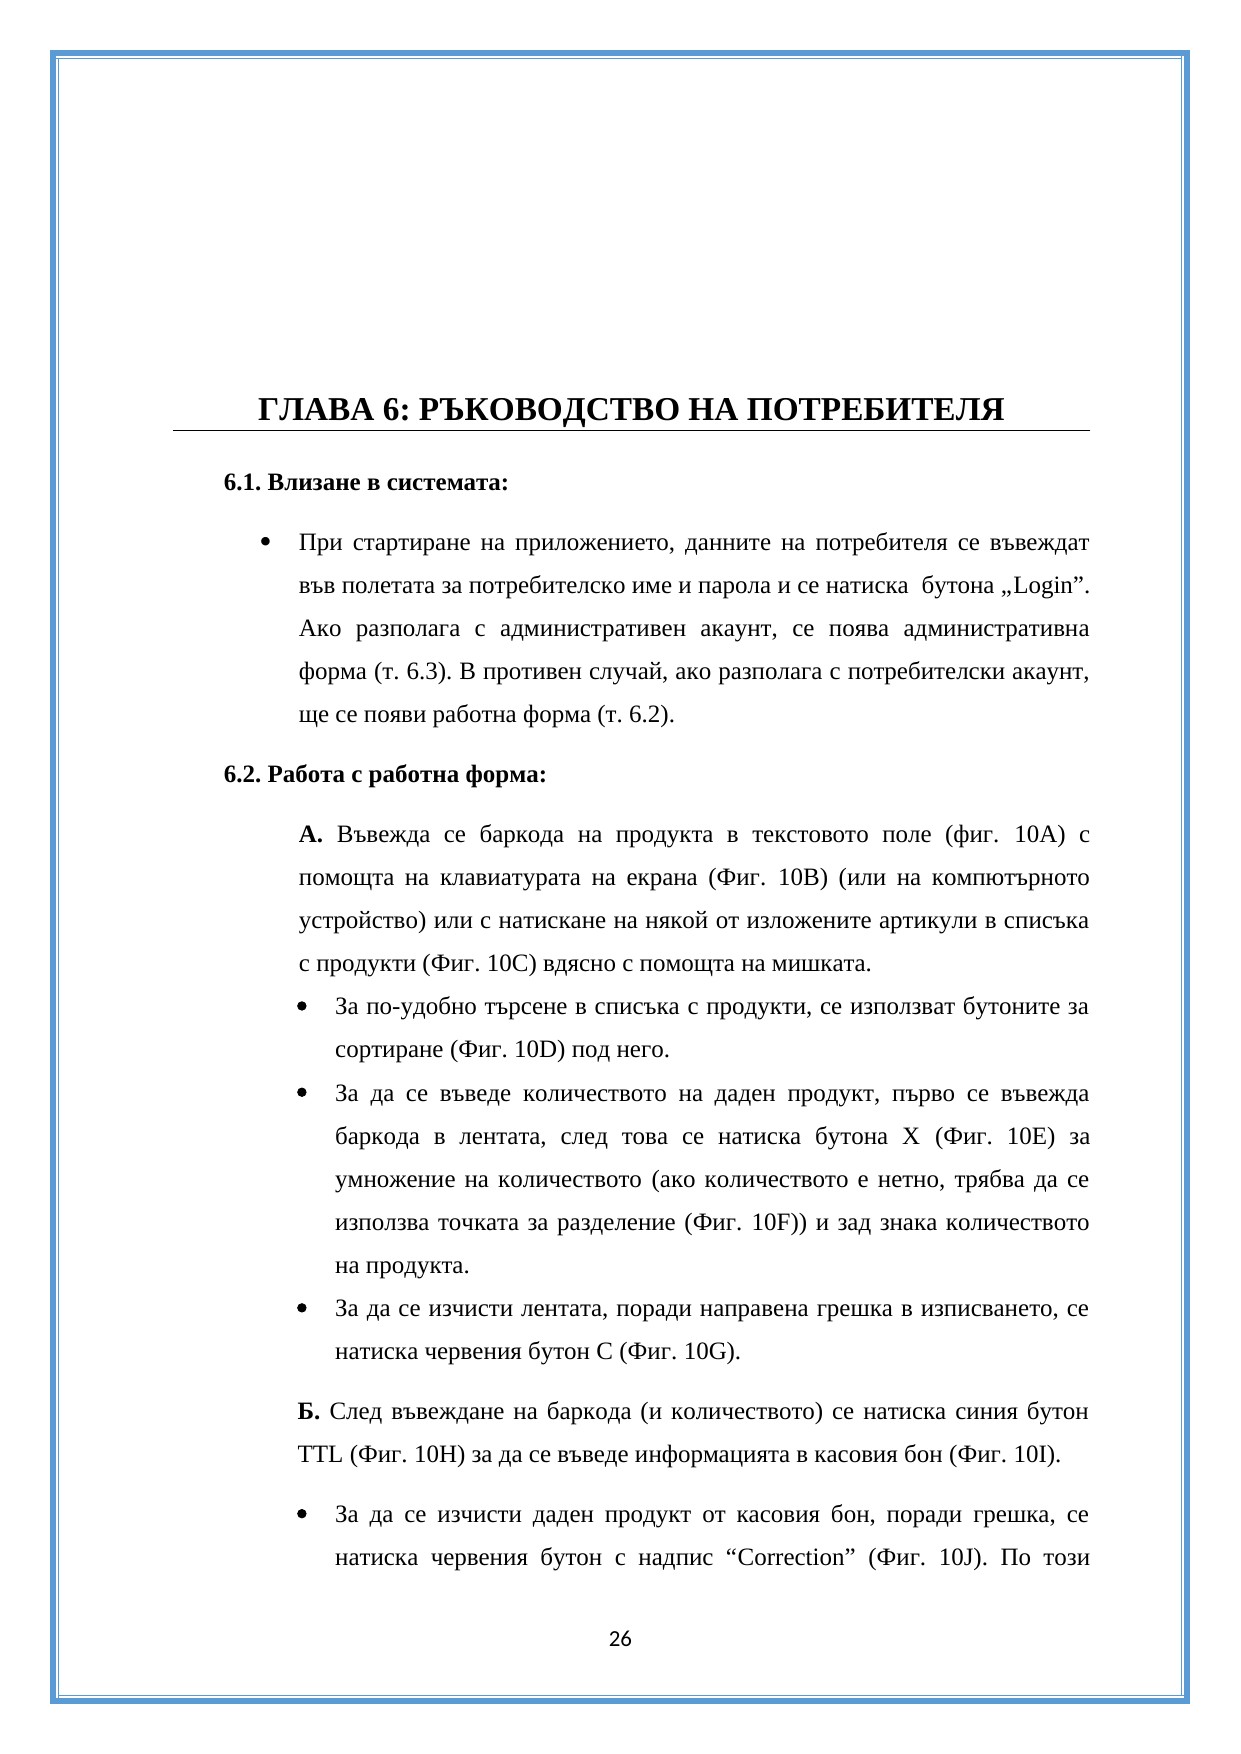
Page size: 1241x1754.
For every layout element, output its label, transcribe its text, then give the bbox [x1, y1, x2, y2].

text 6.2. Работа с работна форма: [224, 759, 1090, 788]
list За да се изчисти лентата, поради направена грешка в изписването, се натиска червения бутон C (Фиг. 10G). [297, 1293, 1090, 1365]
list За по-удобно търсене в списъка с продукти, се използват бутоните за сортиране (Фиг. 10D) под него. [297, 991, 1090, 1063]
list При стартиране на приложението, данните на потребителя се въвеждат във полетата за потребителско име и парола и се натиска бутона „Login”. Ако разполага с административен акаунт, се поява административна форма (т. 6.3). В противен случай, ако разполага с потребителски акаунт, ще се появи работна форма (т. 6.2). [261, 527, 1090, 728]
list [297, 1499, 1090, 1571]
list За да се въведе количеството на даден продукт, първо се въвежда баркода в лентата, след това се натиска бутона Х (Фиг. 10Е) за умножение на количеството (ако количеството е нетно, трябва да се използва точката за разделение (Фиг. 10F)) и зад знака количеството на продукта. [297, 1078, 1090, 1279]
list А. Въвежда се баркода на продукта в текстовото поле (фиг. 10А) с помощта на клавиатурата на екрана (Фиг. 10B) (или на компютърното устройство) или с натискане на някой от изложените артикули в списъка с продукти (Фиг. 10C) вдясно с помощта на мишката. [299, 819, 1090, 977]
text Б. След въвеждане на баркода (и количеството) се натиска синия бутон TTL (Фиг. 10H) за да се въведе информацията в касовия бон (Фиг. 10I). [297, 1396, 1090, 1468]
list ГЛАВА 6: РЪКОВОДСТВО НА ПОТРЕБИТЕЛЯ [172, 389, 1090, 431]
text 6.1. Влизане в системата: [150, 467, 1090, 496]
